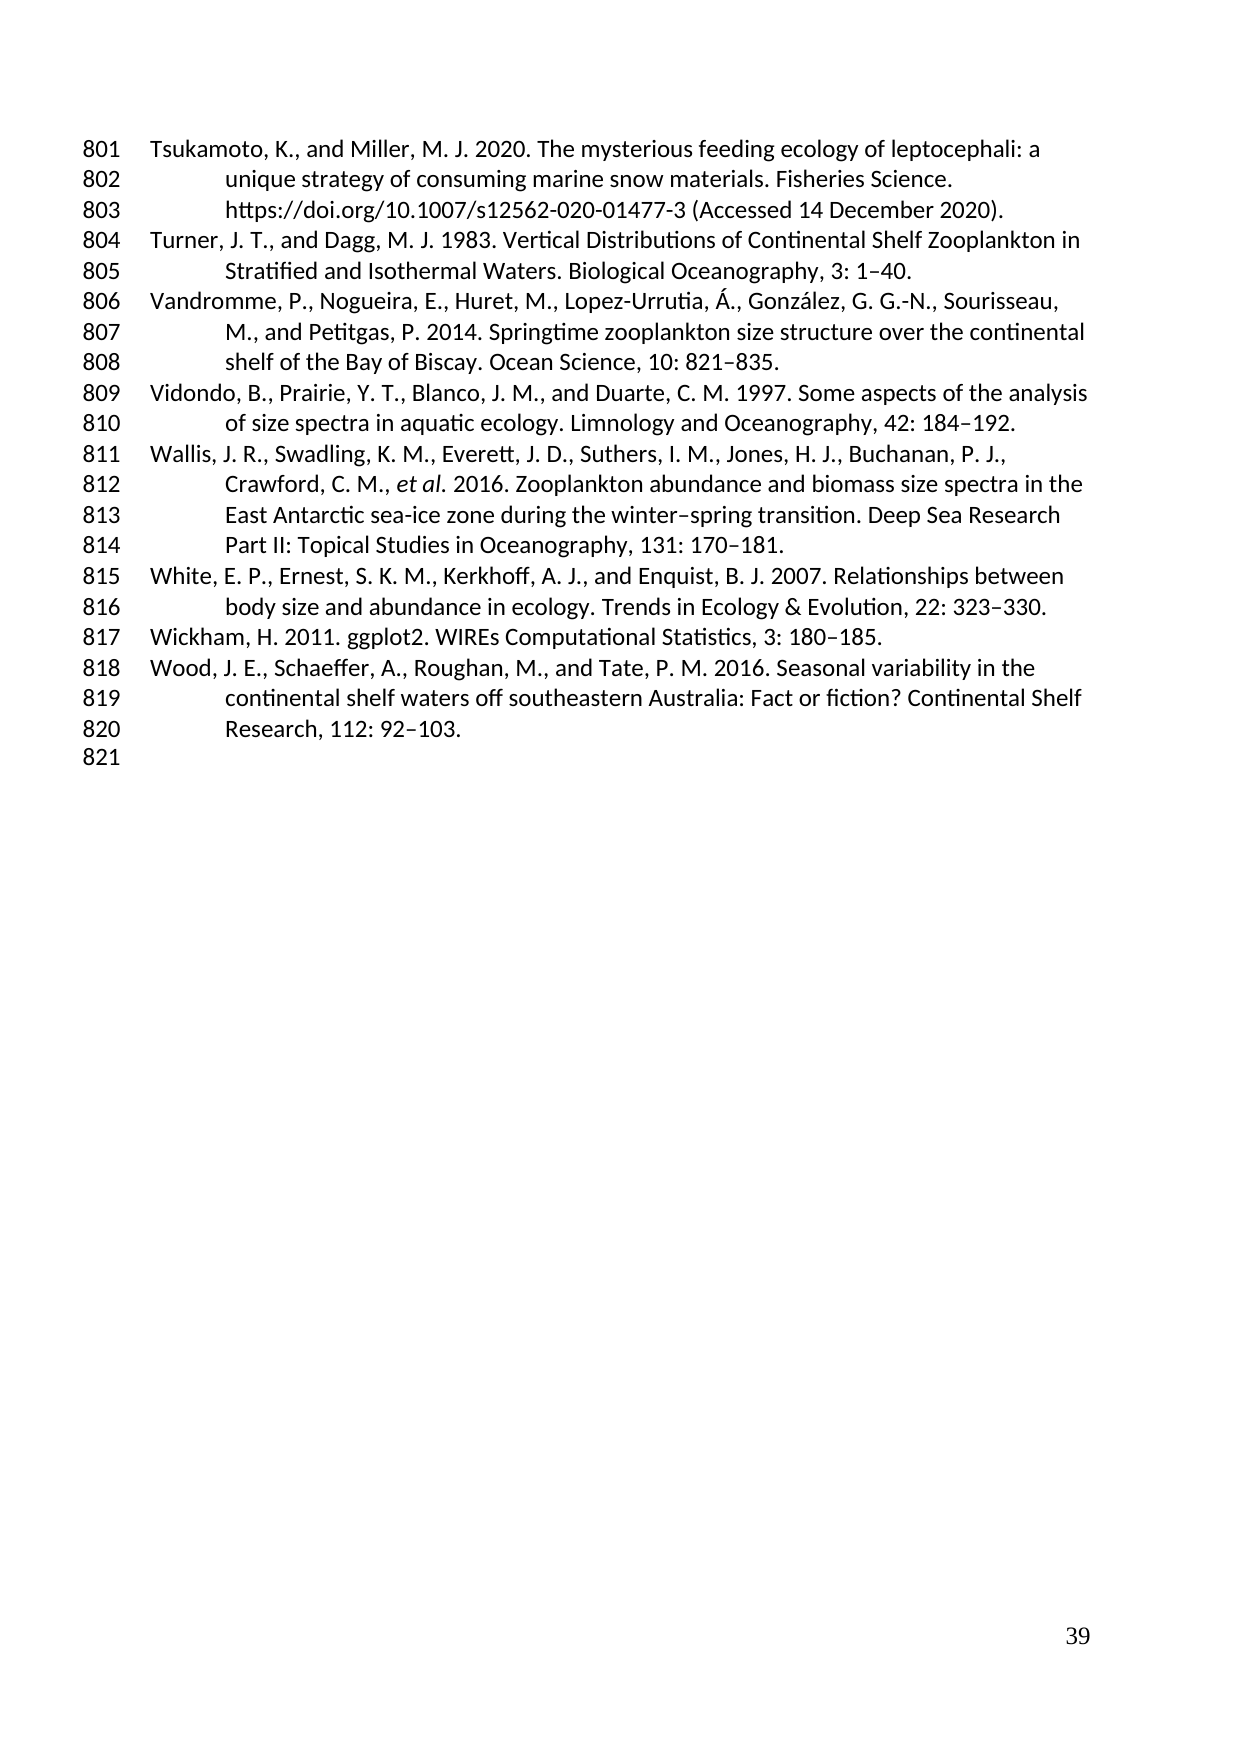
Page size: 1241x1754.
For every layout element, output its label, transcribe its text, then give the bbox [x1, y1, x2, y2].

text Tsukamoto, K., and Miller, M. J. 2020. The mysterious feeding ecology of leptocephali: a unique strategy of consuming marine snow materials. Fisheries Science. https://doi.org/10.1007/s12562-020-01477-3 (Accessed 14 December 2020). [150, 133, 1090, 224]
text White, E. P., Ernest, S. K. M., Kerkhoff, A. J., and Enquist, B. J. 2007. Relationships between body size and abundance in ecology. Trends in Ecology & Evolution, 22: 323–330. [150, 560, 1090, 621]
text Wallis, J. R., Swadling, K. M., Everett, J. D., Suthers, I. M., Jones, H. J., Buchanan, P. J., Crawford, C. M., et al. 2016. Zooplankton abundance and biomass size spectra in the East Antarctic sea-ice zone during the winter–spring transition. Deep Sea Research Part II: Topical Studies in Oceanography, 131: 170–181. [150, 438, 1090, 560]
text Vidondo, B., Prairie, Y. T., Blanco, J. M., and Duarte, C. M. 1997. Some aspects of the analysis of size spectra in aquatic ecology. Limnology and Oceanography, 42: 184–192. [150, 377, 1090, 438]
text Wickham, H. 2011. ggplot2. WIREs Computational Statistics, 3: 180–185. [150, 621, 1090, 652]
text Vandromme, P., Nogueira, E., Huret, M., Lopez-Urrutia, Á., González, G. G.-N., Sourisseau, M., and Petitgas, P. 2014. Springtime zooplankton size structure over the continental shelf of the Bay of Biscay. Ocean Science, 10: 821–835. [150, 286, 1090, 377]
text Turner, J. T., and Dagg, M. J. 1983. Vertical Distributions of Continental Shelf Zooplankton in Stratified and Isothermal Waters. Biological Oceanography, 3: 1–40. [150, 224, 1090, 286]
text Wood, J. E., Schaeffer, A., Roughan, M., and Tate, P. M. 2016. Seasonal variability in the continental shelf waters off southeastern Australia: Fact or fiction? Continental Shelf Research, 112: 92–103. [150, 652, 1090, 743]
